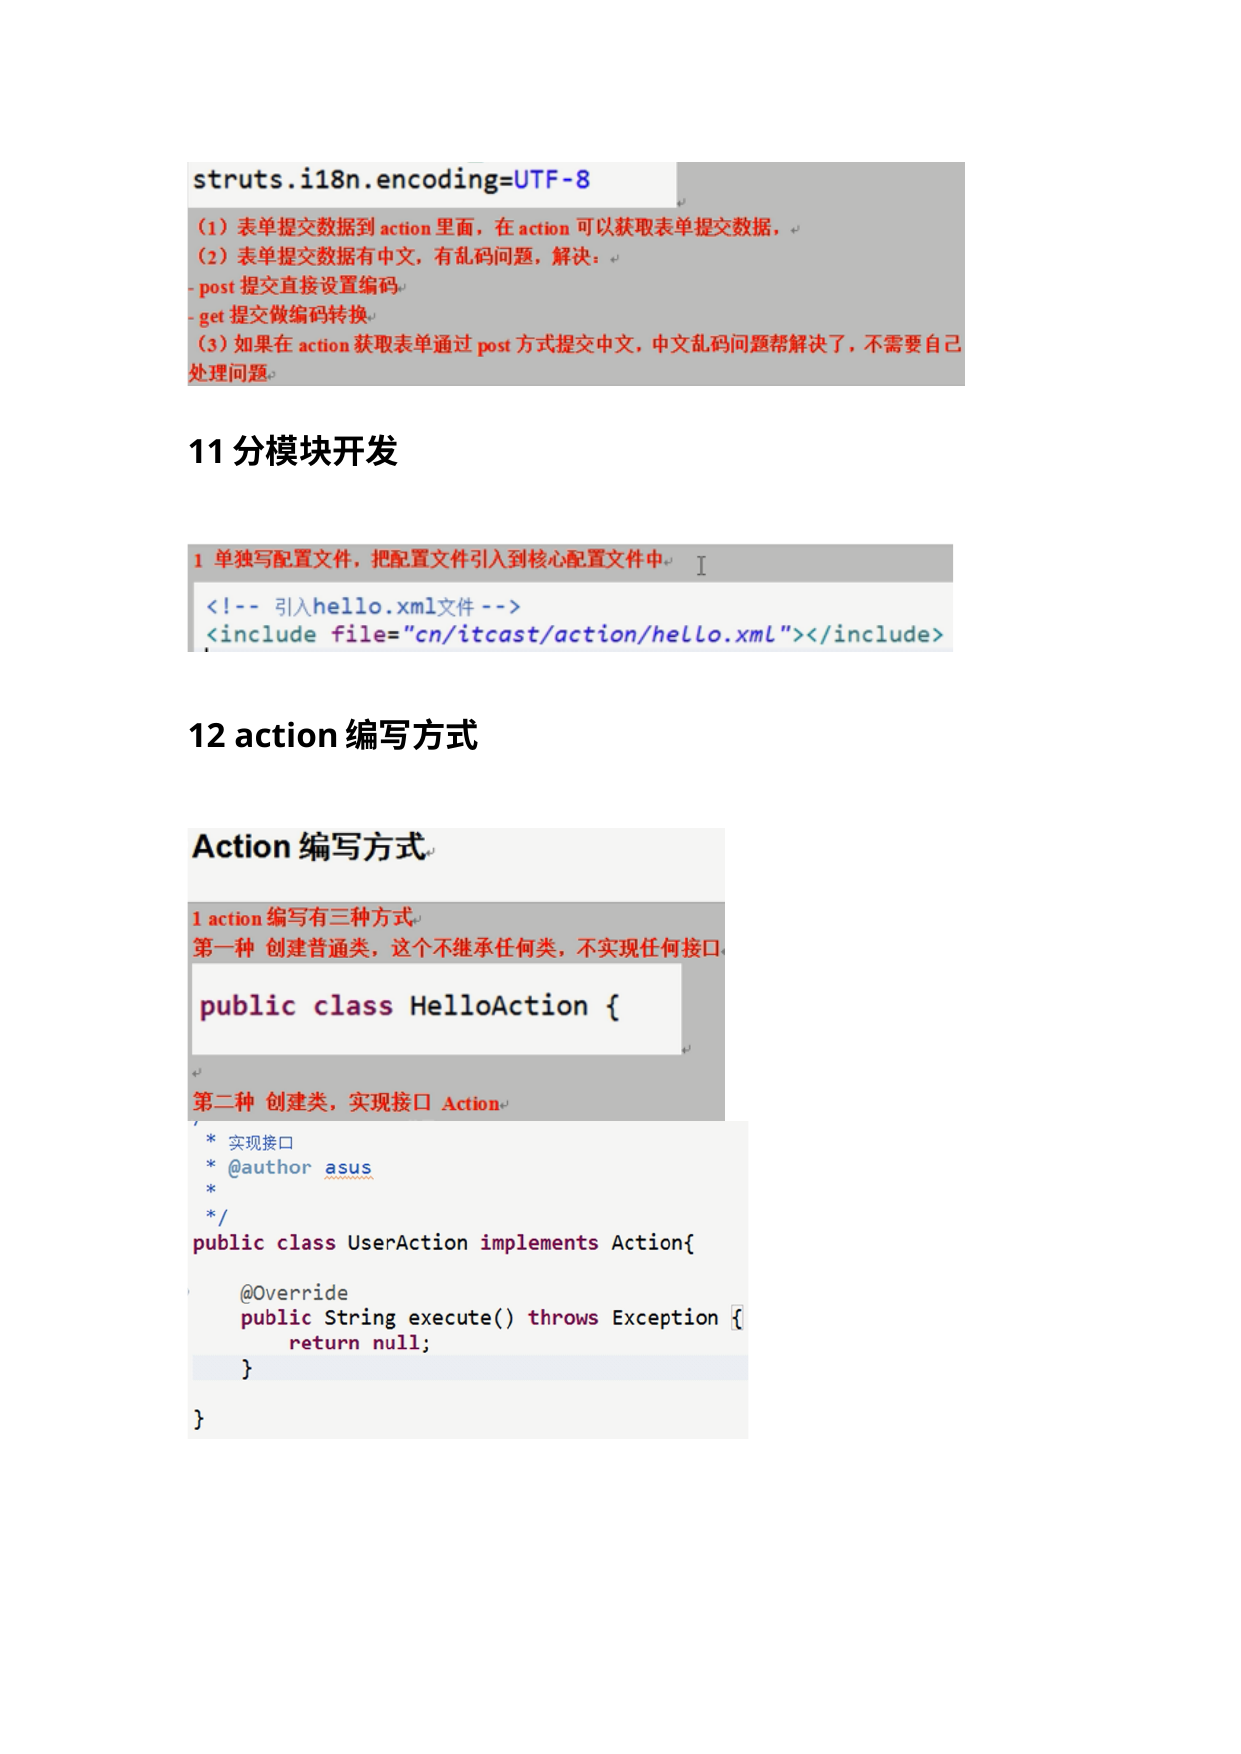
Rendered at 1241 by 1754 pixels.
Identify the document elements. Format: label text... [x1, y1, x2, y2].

subtitle 11分模块开发 [187, 417, 1053, 482]
subtitle 12 action编写方式 [187, 701, 1053, 766]
picture [187, 543, 954, 652]
picture [187, 162, 965, 386]
picture [187, 828, 749, 1439]
